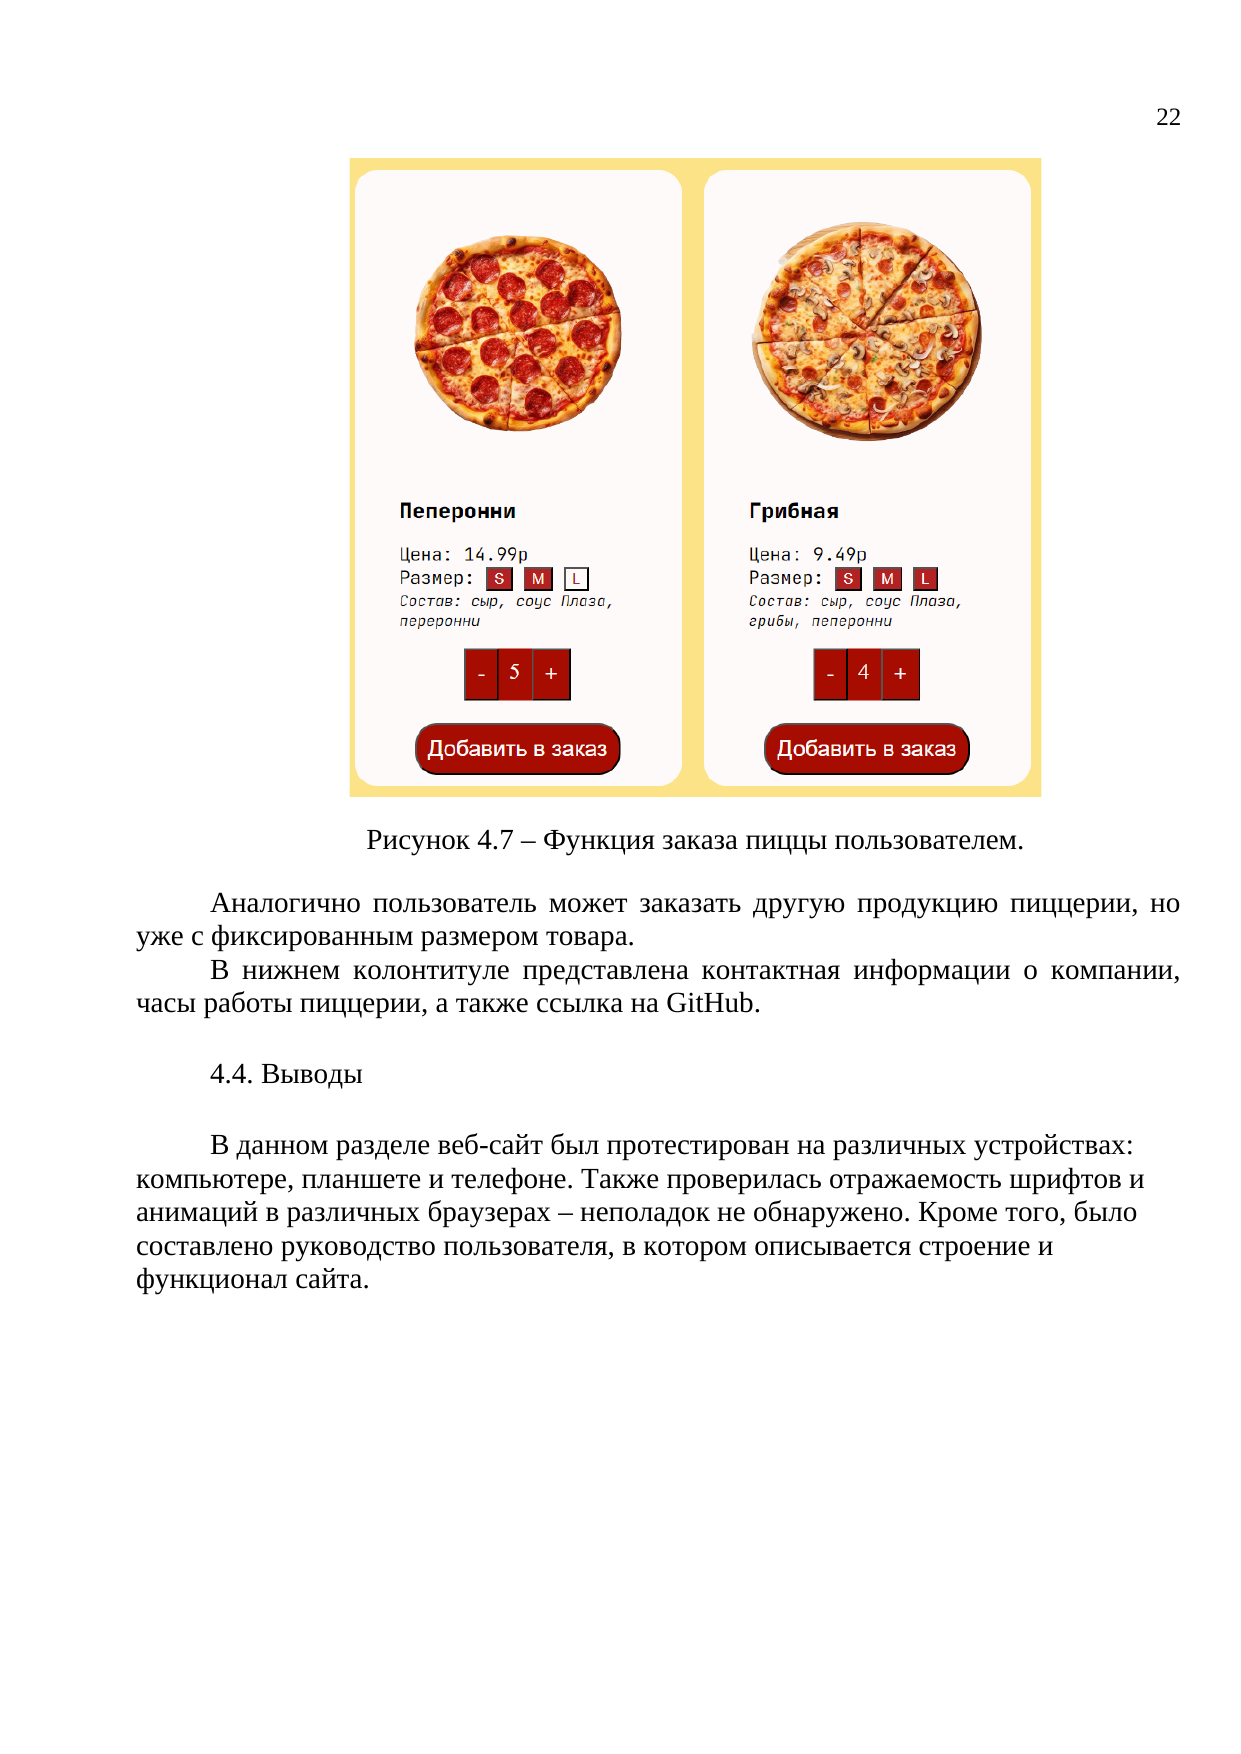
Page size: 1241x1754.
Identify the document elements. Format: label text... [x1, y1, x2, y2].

list Аналогично пользователь может заказать другую продукцию пиццерии, но уже с фиксированным размером товара. [136, 885, 1181, 952]
picture [349, 158, 1042, 797]
list В нижнем колонтитуле представлена контактная информации о компании, часы работы пиццерии, а также ссылка на GitHub. [136, 952, 1181, 1019]
text 4.4. Выводы [136, 1056, 1181, 1090]
text Рисунок 4.7 – Функция заказа пиццы пользователем. [136, 822, 1181, 856]
text В данном разделе веб-сайт был протестирован на различных устройствах: компьютере, планшете и телефоне. Также проверилась отражаемость шрифтов и анимаций в различных браузерах – неполадок не обнаружено. Кроме того, было составлено руководство пользователя, в котором описывается строение и функционал сайта. [136, 1127, 1181, 1295]
